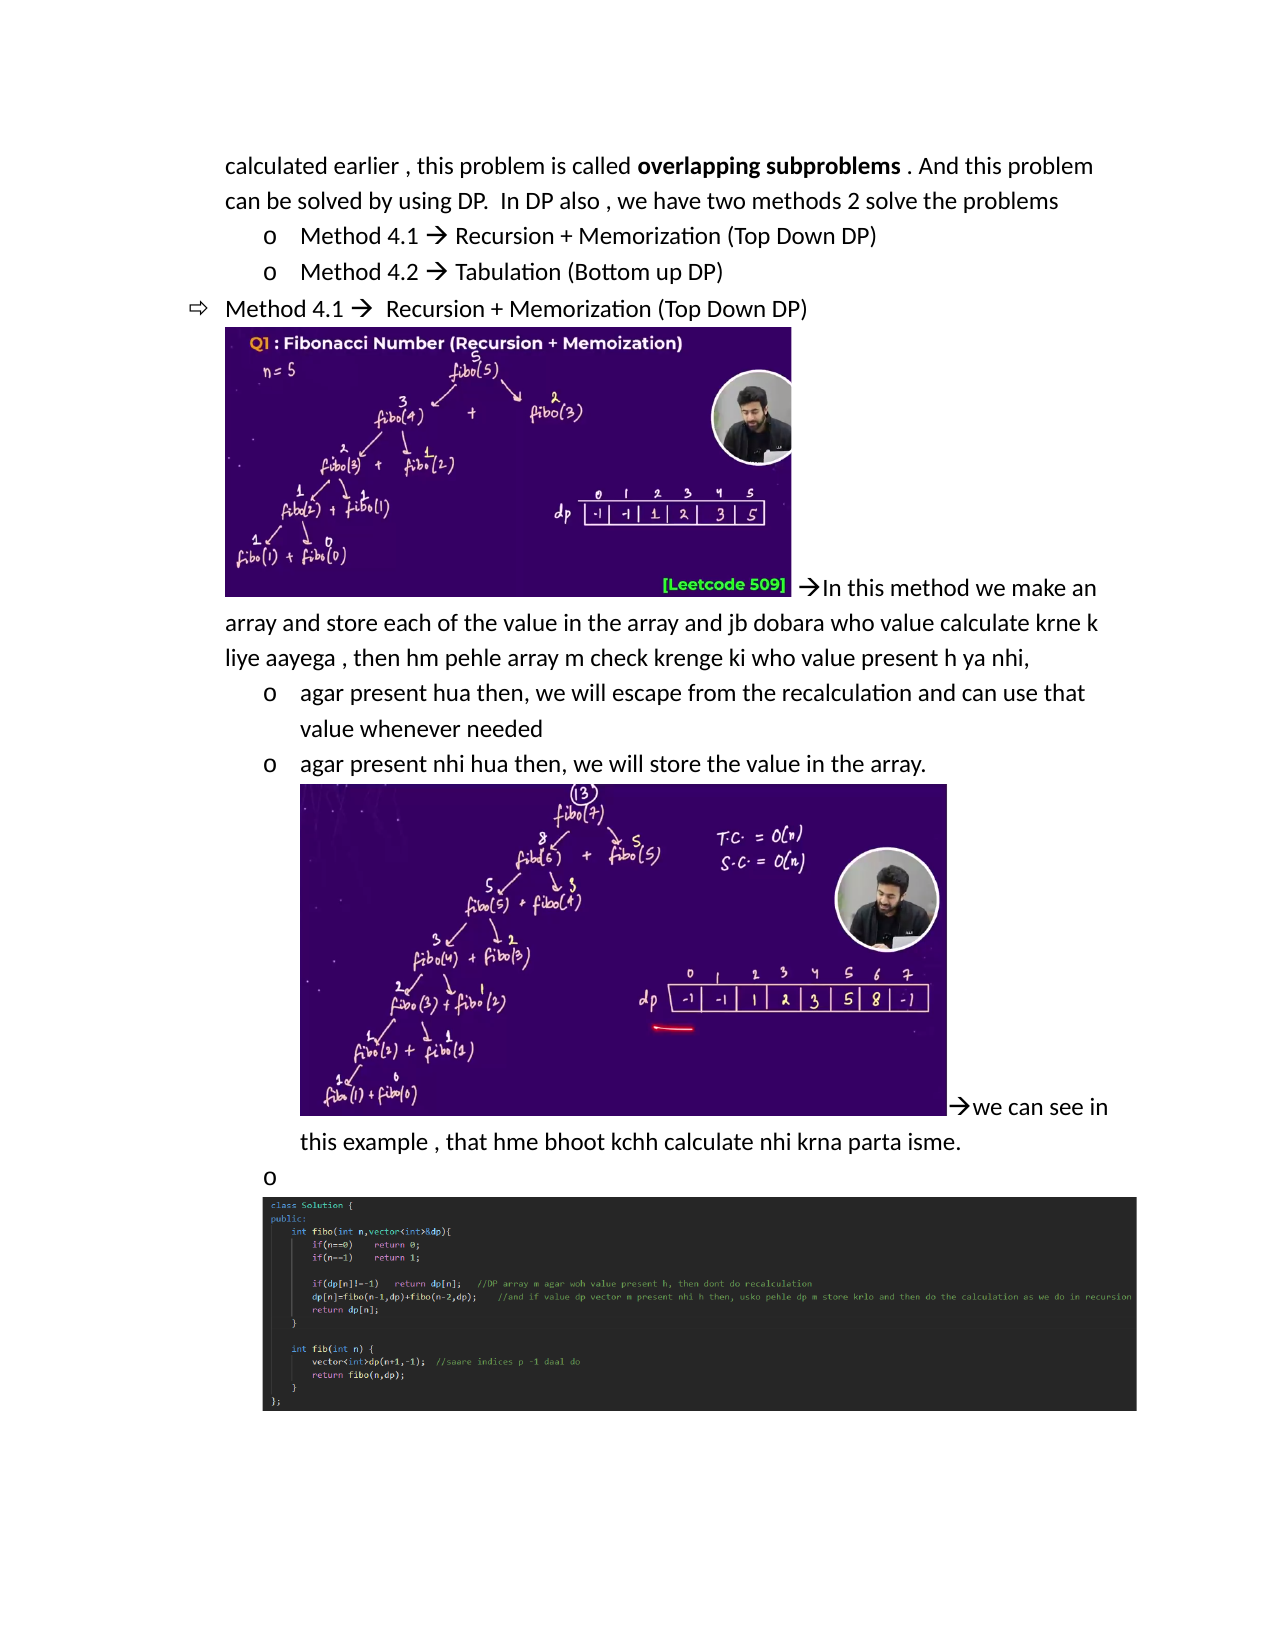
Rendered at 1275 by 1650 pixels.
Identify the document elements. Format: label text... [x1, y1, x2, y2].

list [187, 150, 1125, 216]
picture [300, 784, 948, 1116]
list Method 4.1 Recursion + Memorization (Top Down DP) [187, 293, 1125, 323]
list agar present hua then, we will escape from the recalculation and can use that value whenever needed [262, 677, 1125, 744]
picture [225, 327, 792, 597]
picture [262, 1197, 1137, 1411]
list Method 4.1 Recursion + Memorization (Top Down DP) [262, 220, 1125, 252]
list Method 4.2 Tabulation (Bottom up DP) [262, 256, 1125, 288]
